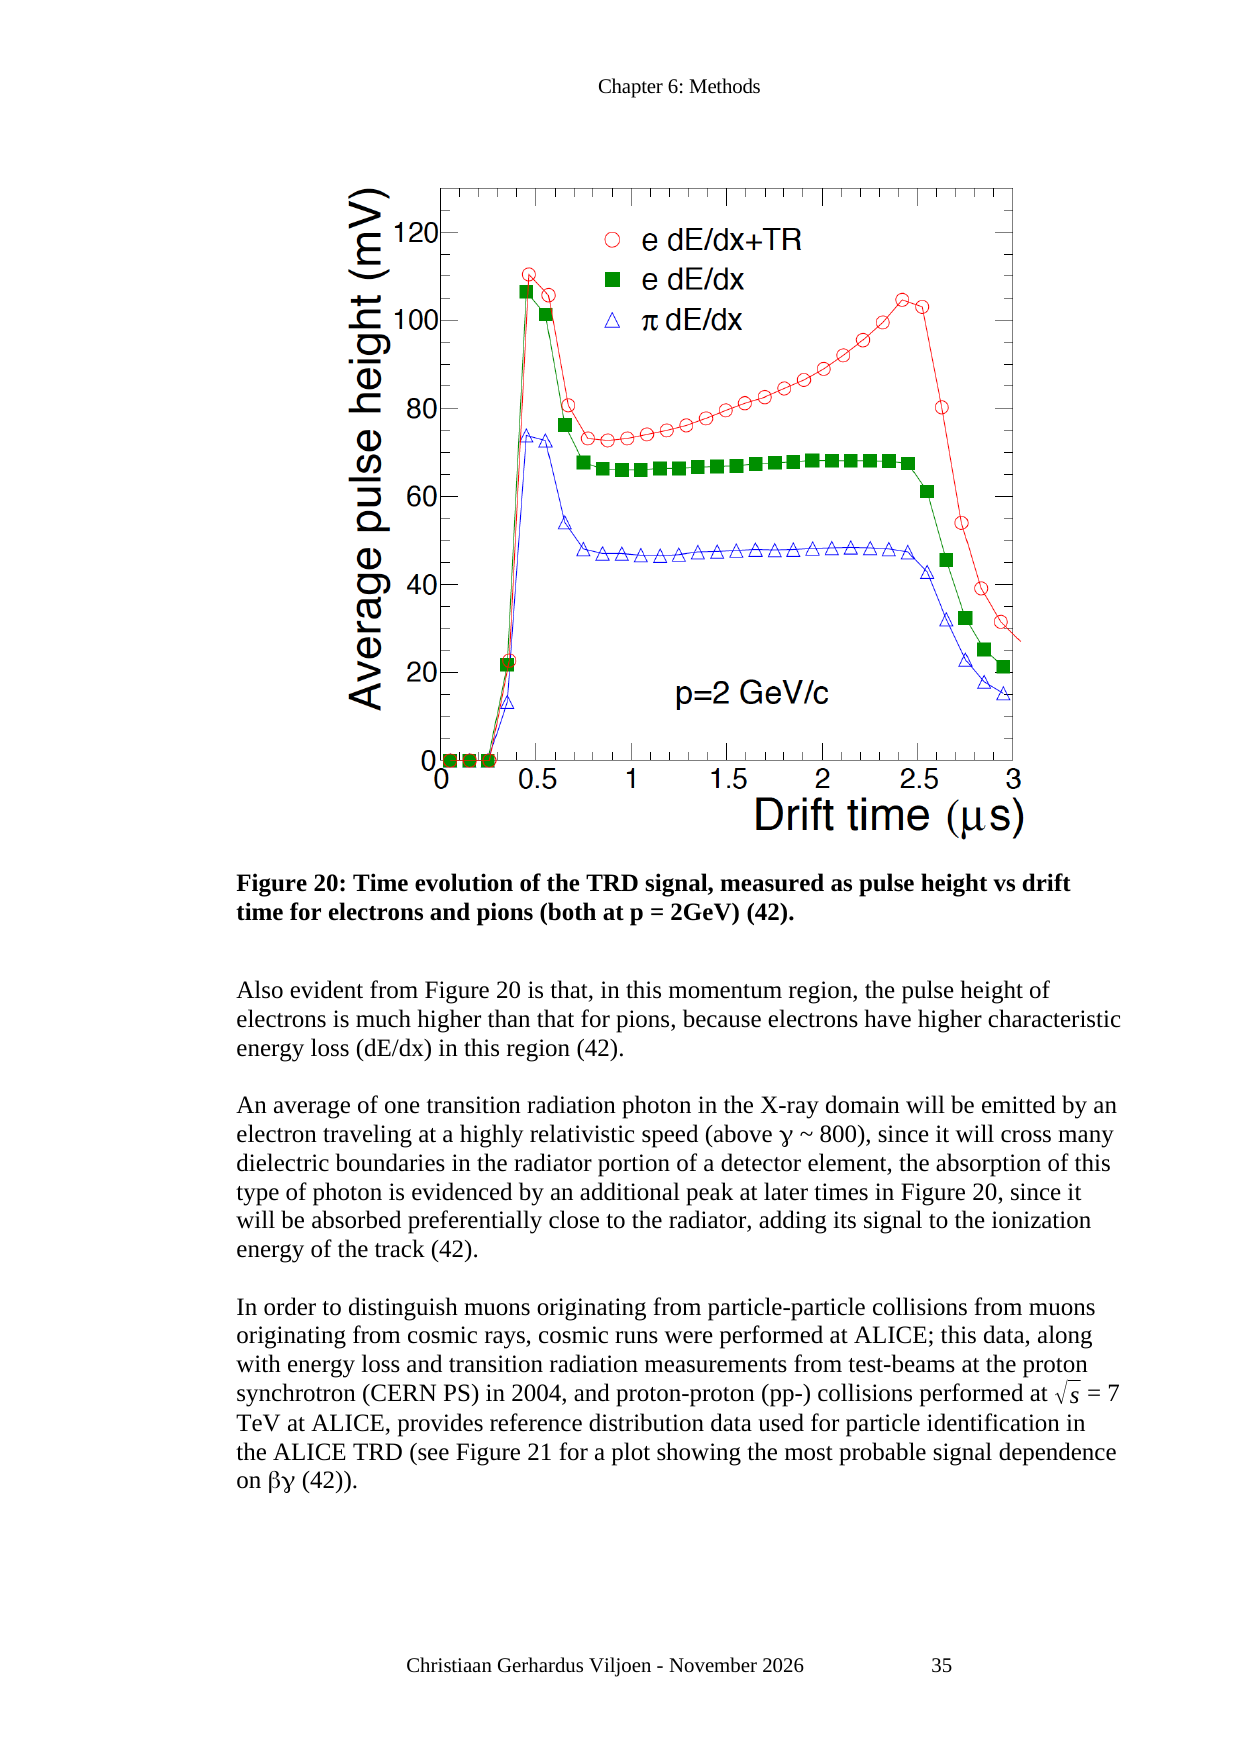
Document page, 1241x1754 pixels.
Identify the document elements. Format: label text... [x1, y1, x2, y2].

picture [236, 135, 1123, 869]
text An average of one transition radiation photon in the X-ray domain will be emitted by an electron traveling at a highly relativistic speed (above ~ 800), since it will cross many dielectric boundaries in the radiator portion of a detector element, the absorption of this type of photon is evidenced by an additional peak at later times in Figure 20, since it will be absorbed preferentially close to the radiator, adding its signal to the ionization energy of the track . [236, 1091, 1122, 1263]
text In order to distinguish muons originating from particle-particle collisions from muons originating from cosmic rays, cosmic runs were performed at ALICE; this data, along with energy loss and transition radiation measurements from test-beams at the proton synchrotron (CERN PS) in 2004, and proton-proton (pp-) collisions performed at = 7 TeV at ALICE, provides reference distribution data used for particle identification in the ALICE TRD (see Figure 21 for a plot showing the most probable signal dependence on ). [236, 1292, 1122, 1494]
text Also evident from Figure 20 is that, in this momentum region, the pulse height of electrons is much higher than that for pions, because electrons have higher characteristic energy loss (dE/dx) in this region . [236, 976, 1122, 1062]
text Figure 20: Time evolution of the TRD signal, measured as pulse height vs drift time for electrons and pions (both at p = 2GeV) . [236, 869, 1122, 926]
